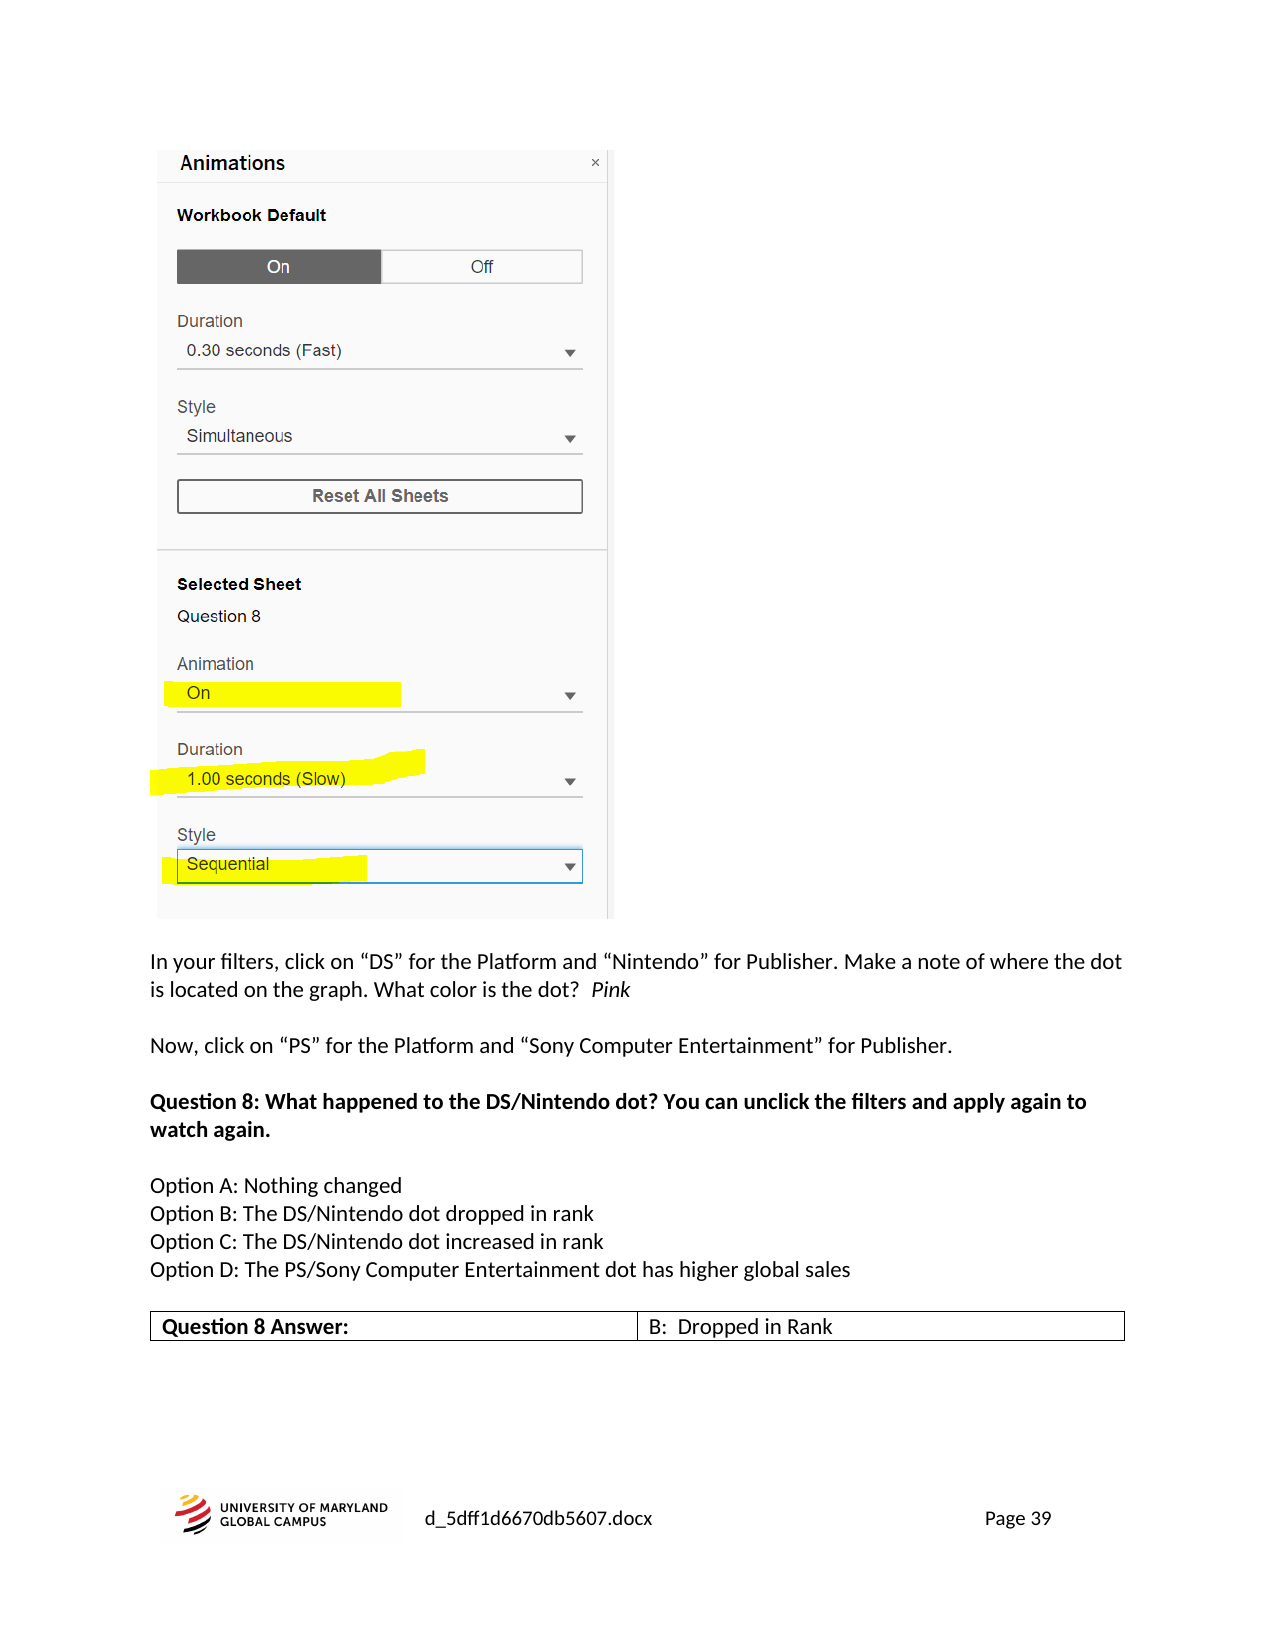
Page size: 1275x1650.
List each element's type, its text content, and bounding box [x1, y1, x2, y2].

table_header Question 8 Answer: [151, 1312, 637, 1340]
text Question 8: What happened to the DS/Nintendo dot? You can unclick the filters and apply again to watch again. [150, 1087, 1125, 1143]
text In your filters, click on “DS” for the Platform and “Nintendo” for Publisher. Make a note of where the dot is located on the graph. What color is the dot? Pink [150, 947, 1125, 1003]
text Option D: The PS/Sony Computer Entertainment dot has higher global sales [150, 1255, 1125, 1283]
text Option A: Nothing changed [150, 1171, 1125, 1199]
picture [161, 1486, 402, 1550]
text Option B: The DS/Nintendo dot dropped in rank [150, 1199, 1125, 1227]
text Option C: The DS/Nintendo dot increased in rank [150, 1227, 1125, 1255]
text Now, click on “PS” for the Platform and “Sony Computer Entertainment” for Publisher. [150, 1031, 1125, 1059]
table_header B: Dropped in Rank [638, 1312, 1124, 1340]
picture [150, 150, 615, 919]
